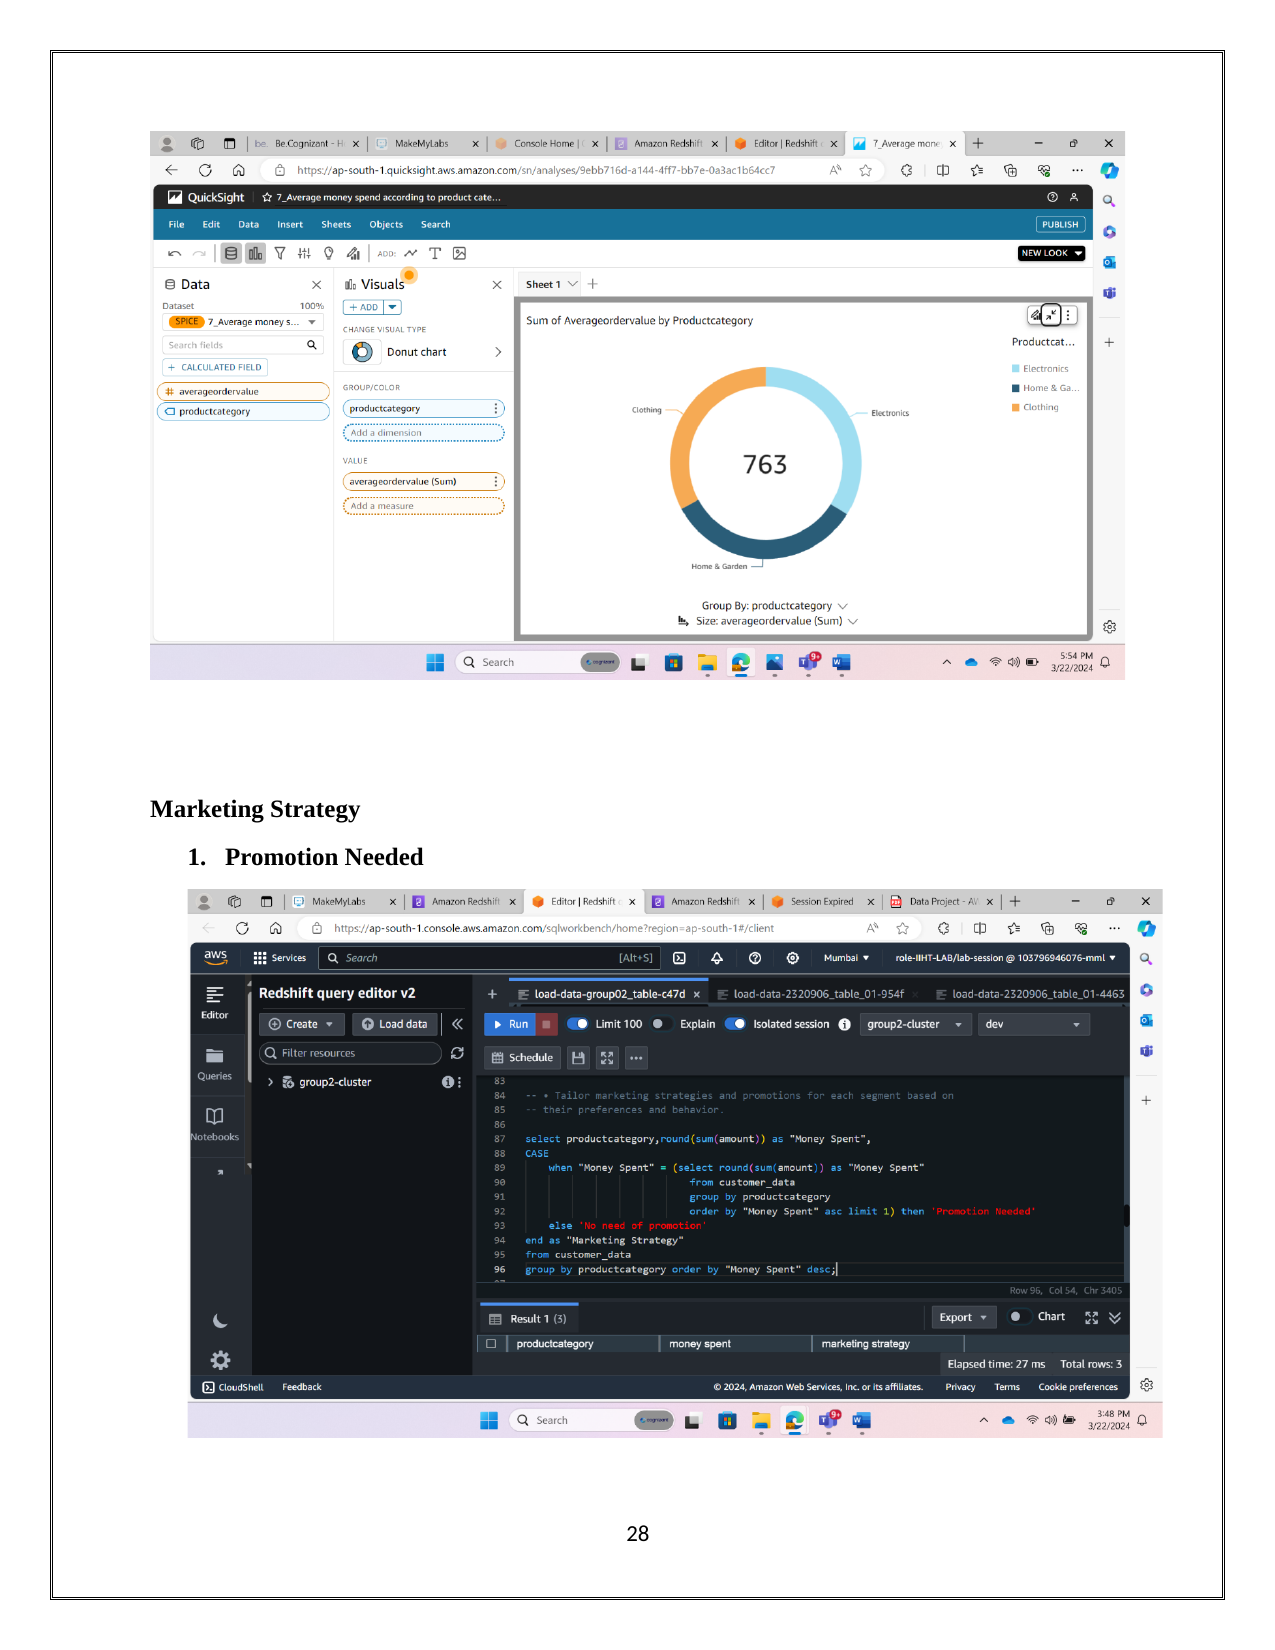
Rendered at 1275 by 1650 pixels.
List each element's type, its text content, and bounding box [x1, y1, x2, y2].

picture [150, 131, 1125, 680]
text Marketing Strategy [150, 794, 1125, 823]
picture [187, 889, 1163, 1438]
list Promotion Needed [187, 842, 1125, 871]
